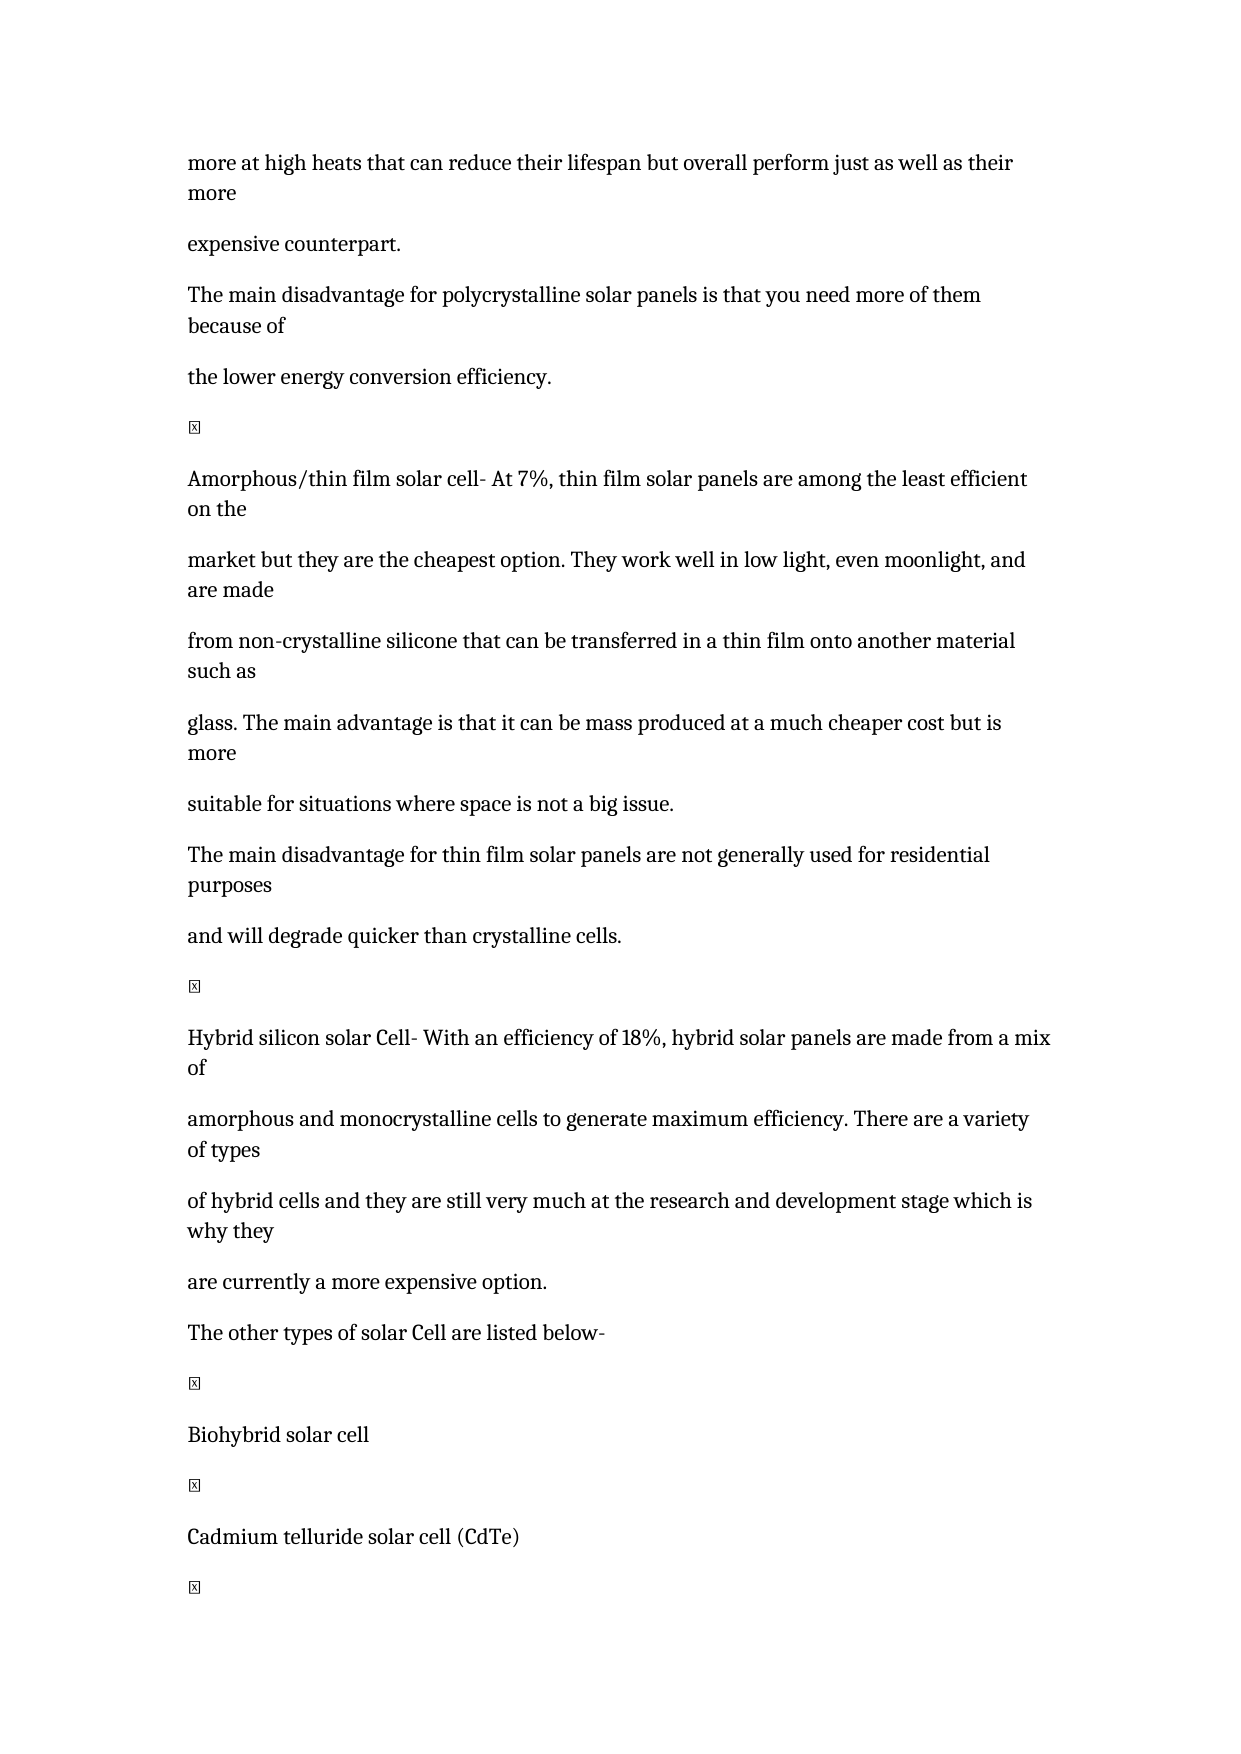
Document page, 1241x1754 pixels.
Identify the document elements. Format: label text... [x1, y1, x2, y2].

text  [187, 1371, 1053, 1397]
text  [187, 1473, 1053, 1499]
text  [187, 414, 1053, 441]
text are currently a more expensive option. [187, 1269, 1053, 1295]
text The other types of solar Cell are listed below- [187, 1320, 1053, 1346]
text Cadmium telluride solar cell (CdTe) [187, 1524, 1053, 1550]
text expensive counterpart. [187, 231, 1053, 258]
text  [187, 1575, 1053, 1601]
text suitable for situations where space is not a big issue. [187, 791, 1053, 817]
text  [187, 974, 1053, 1000]
text Amorphous/thin film solar cell- At 7%, thin film solar panels are among the least efficient on the [187, 466, 1053, 522]
text Biohybrid solar cell [187, 1422, 1053, 1448]
text glass. The main advantage is that it can be mass produced at a much cheaper cost but is more [187, 709, 1053, 766]
text The main disadvantage for polycrystalline solar panels is that you need more of them because of [187, 282, 1053, 339]
text of hybrid cells and they are still very much at the research and development stage which is why they [187, 1187, 1053, 1244]
text more at high heats that can reduce their lifespan but overall perform just as well as their more [187, 150, 1053, 207]
text Hybrid silicon solar Cell- With an efficiency of 18%, hybrid solar panels are made from a mix of [187, 1025, 1053, 1082]
text The main disadvantage for thin film solar panels are not generally used for residential purposes [187, 842, 1053, 898]
text the lower energy conversion efficiency. [187, 363, 1053, 390]
text from non-crystalline silicone that can be transferred in a thin film onto another material such as [187, 628, 1053, 685]
text amorphous and monocrystalline cells to generate maximum efficiency. There are a variety of types [187, 1106, 1053, 1163]
text market but they are the cheapest option. They work well in low light, even moonlight, and are made [187, 547, 1053, 603]
text and will degrade quicker than crystalline cells. [187, 923, 1053, 949]
